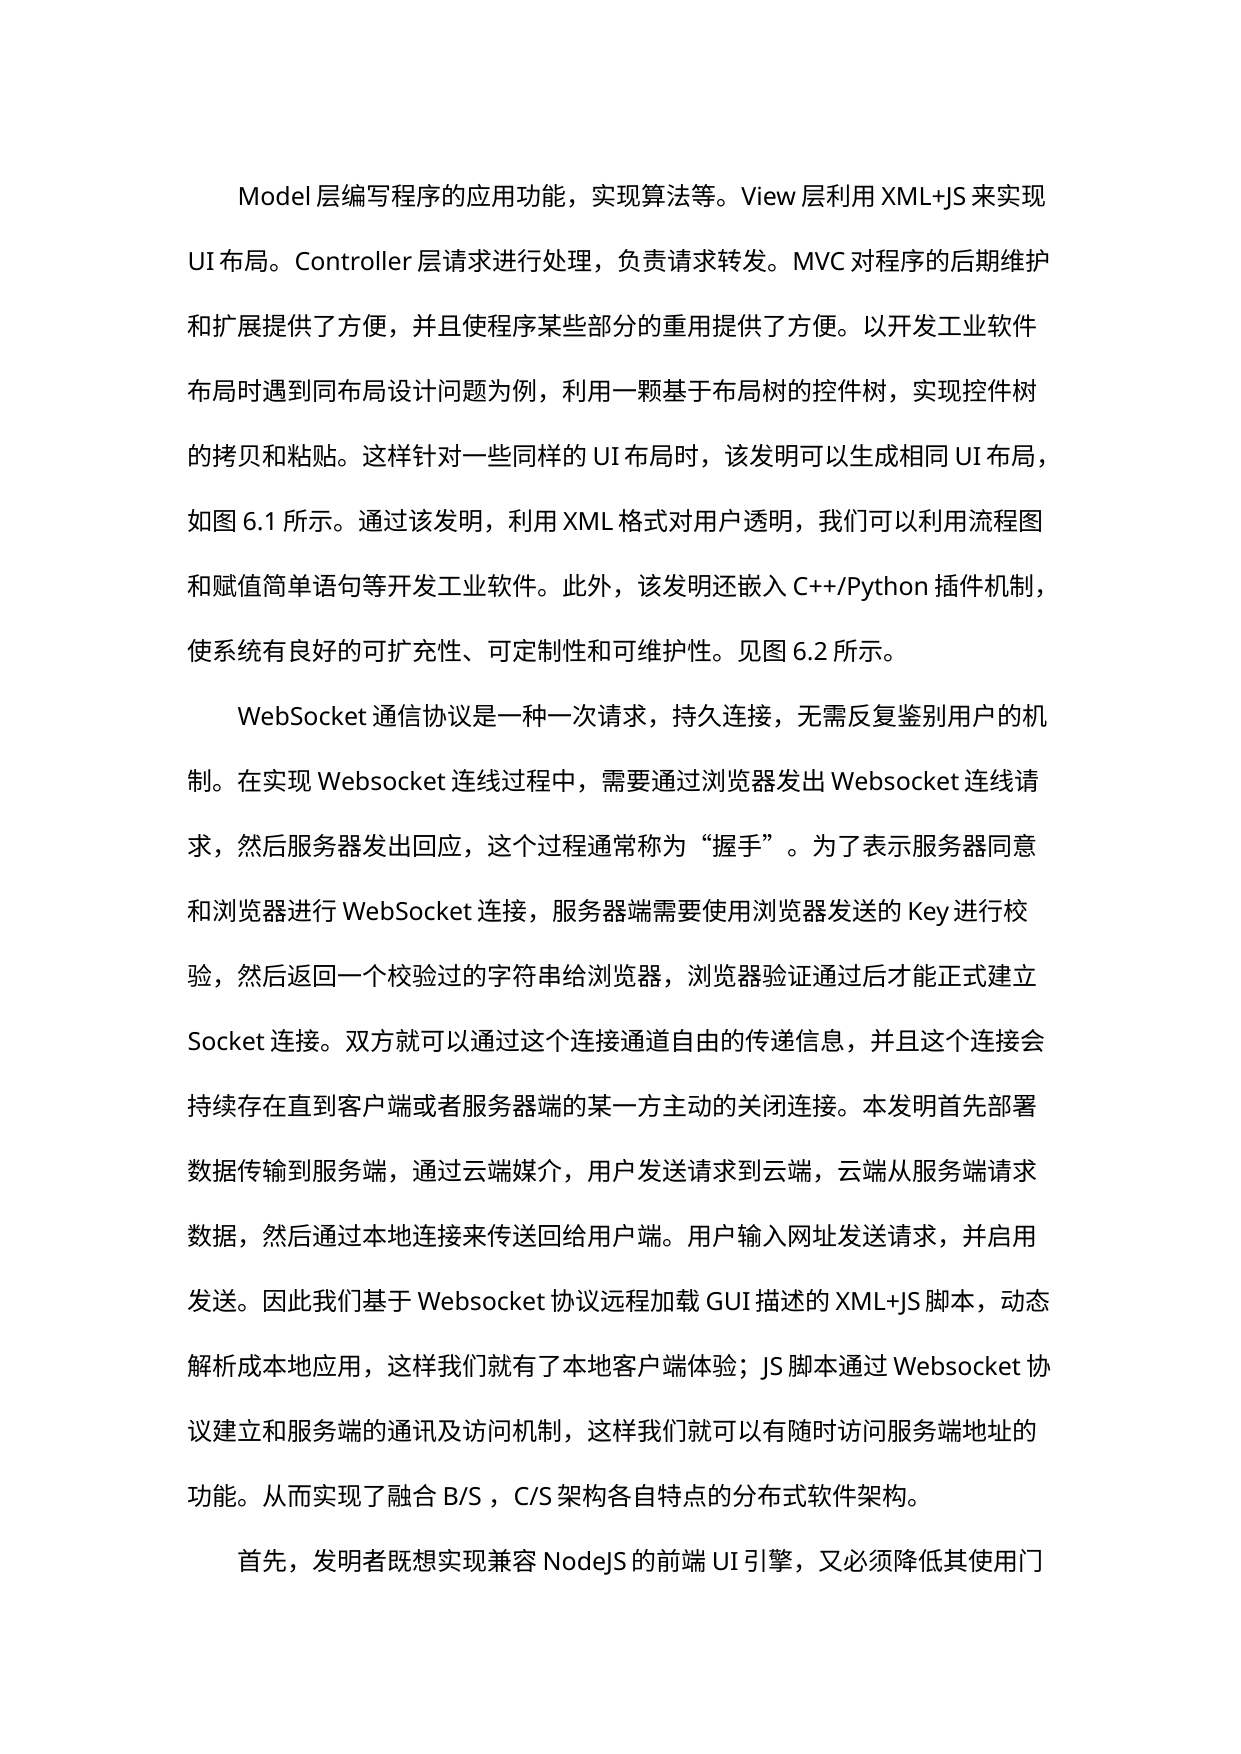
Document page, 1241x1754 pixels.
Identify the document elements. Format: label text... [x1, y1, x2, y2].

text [187, 1527, 1053, 1592]
text WebSocket通信协议是一种一次请求，持久连接，无需反复鉴别用户的机制。在实现Websocket连线过程中，需要通过浏览器发出Websocket连线请求，然后服务器发出回应，这个过程通常称为“握手”。为了表示服务器同意和浏览器进行WebSocket连接，服务器端需要使用浏览器发送的Key进行校验，然后返回一个校验过的字符串给浏览器，浏览器验证通过后才能正式建立Socket连接。双方就可以通过这个连接通道自由的传递信息，并且这个连接会持续存在直到客户端或者服务器端的某一方主动的关闭连接。本发明首先部署数据传输到服务端，通过云端媒介，用户发送请求到云端，云端从服务端请求数据，然后通过本地连接来传送回给用户端。用户输入网址发送请求，并启用发送。因此我们基于Websocket协议远程加载GUI描述的XML+JS脚本，动态解析成本地应用，这样我们就有了本地客户端体验；JS脚本通过Websocket协议建立和服务端的通讯及访问机制，这样我们就可以有随时访问服务端地址的功能。从而实现了融合B/S ，C/S架构各自特点的分布式软件架构。 [187, 682, 1053, 1527]
text Model层编写程序的应用功能，实现算法等。View层利用XML+JS来实现UI布局。Controller层请求进行处理，负责请求转发。MVC对程序的后期维护和扩展提供了方便，并且使程序某些部分的重用提供了方便。以开发工业软件布局时遇到同布局设计问题为例，利用一颗基于布局树的控件树，实现控件树的拷贝和粘贴。这样针对一些同样的UI布局时，该发明可以生成相同UI布局，如图6.1所示。通过该发明，利用XML格式对用户透明，我们可以利用流程图和赋值简单语句等开发工业软件。此外，该发明还嵌入C++/Python插件机制，使系统有良好的可扩充性、可定制性和可维护性。见图6.2所示。 [187, 162, 1053, 682]
